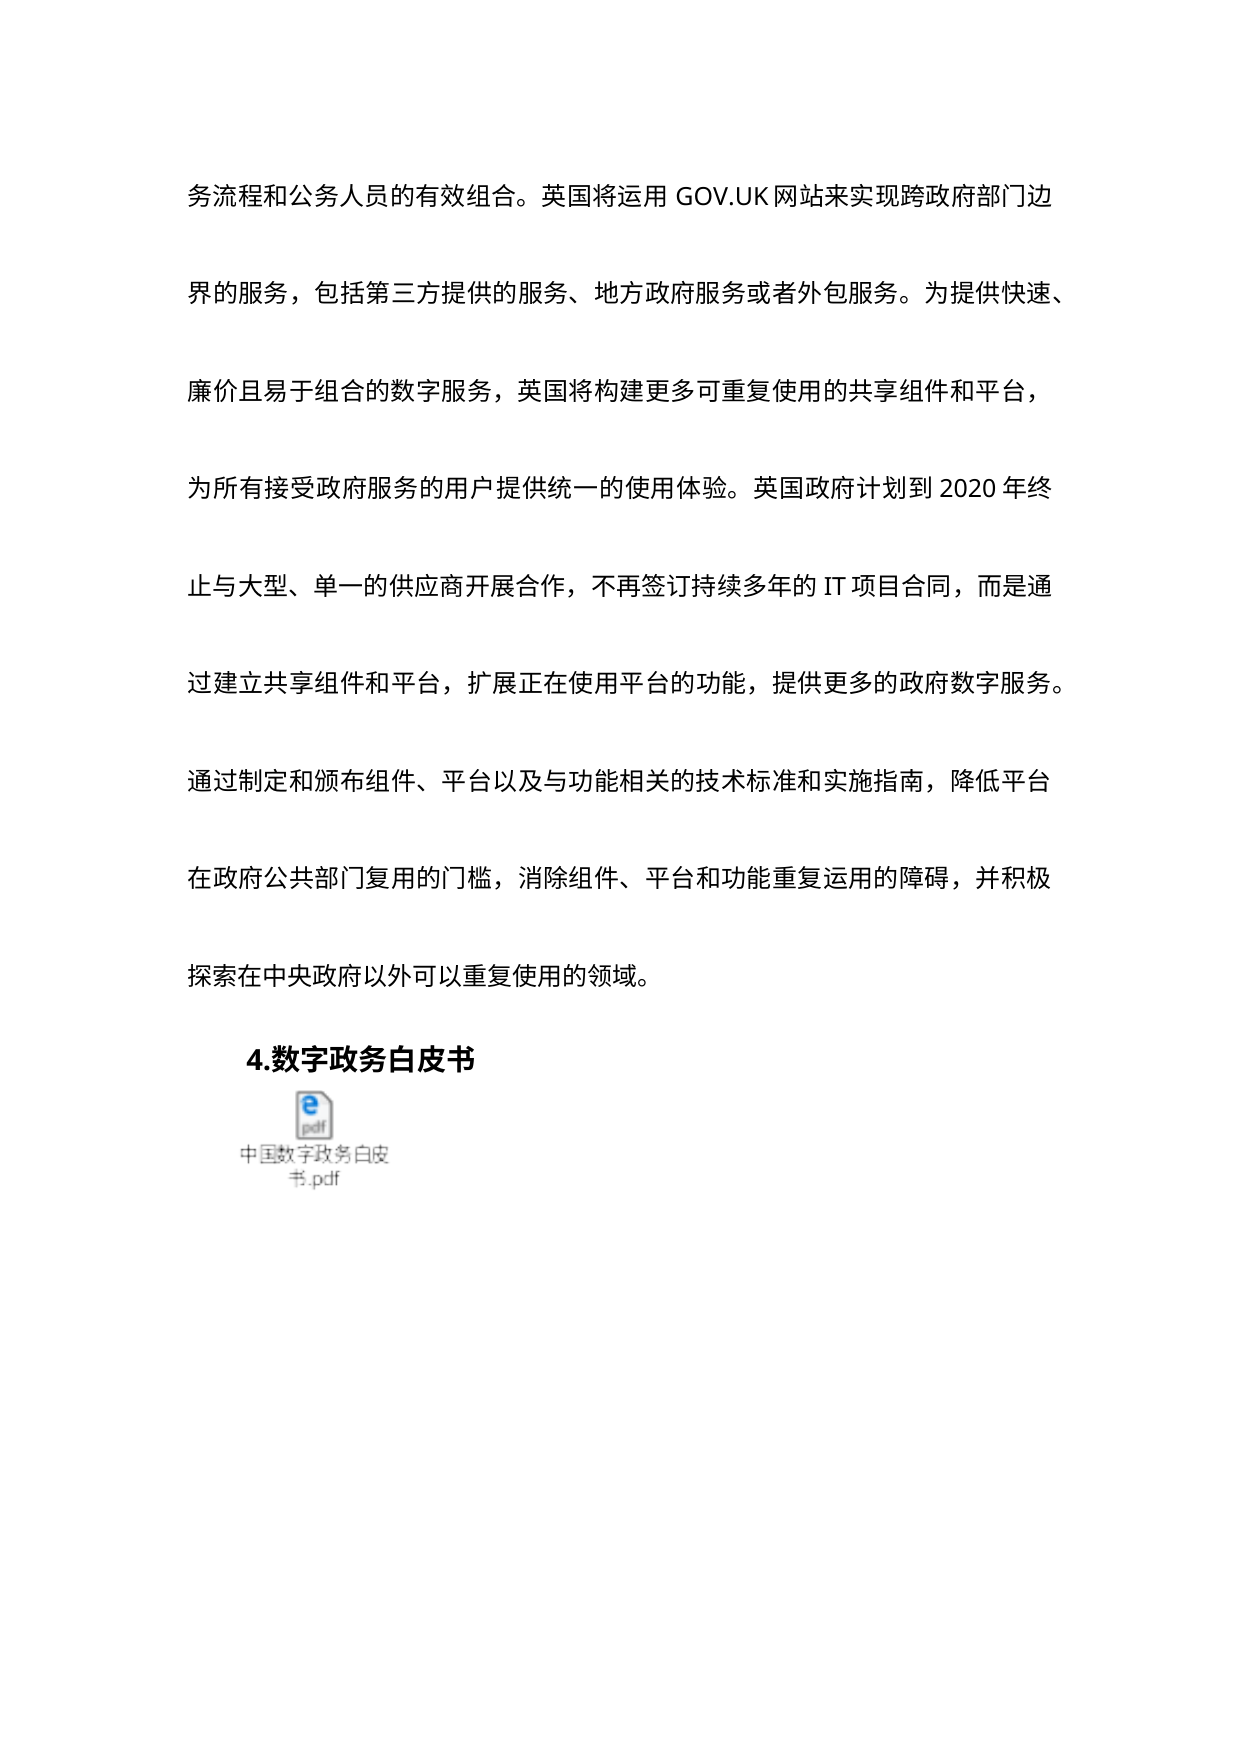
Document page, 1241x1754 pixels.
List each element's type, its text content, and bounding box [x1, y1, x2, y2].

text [187, 162, 1053, 1007]
text 数字政务白皮书 [187, 1025, 1053, 1090]
